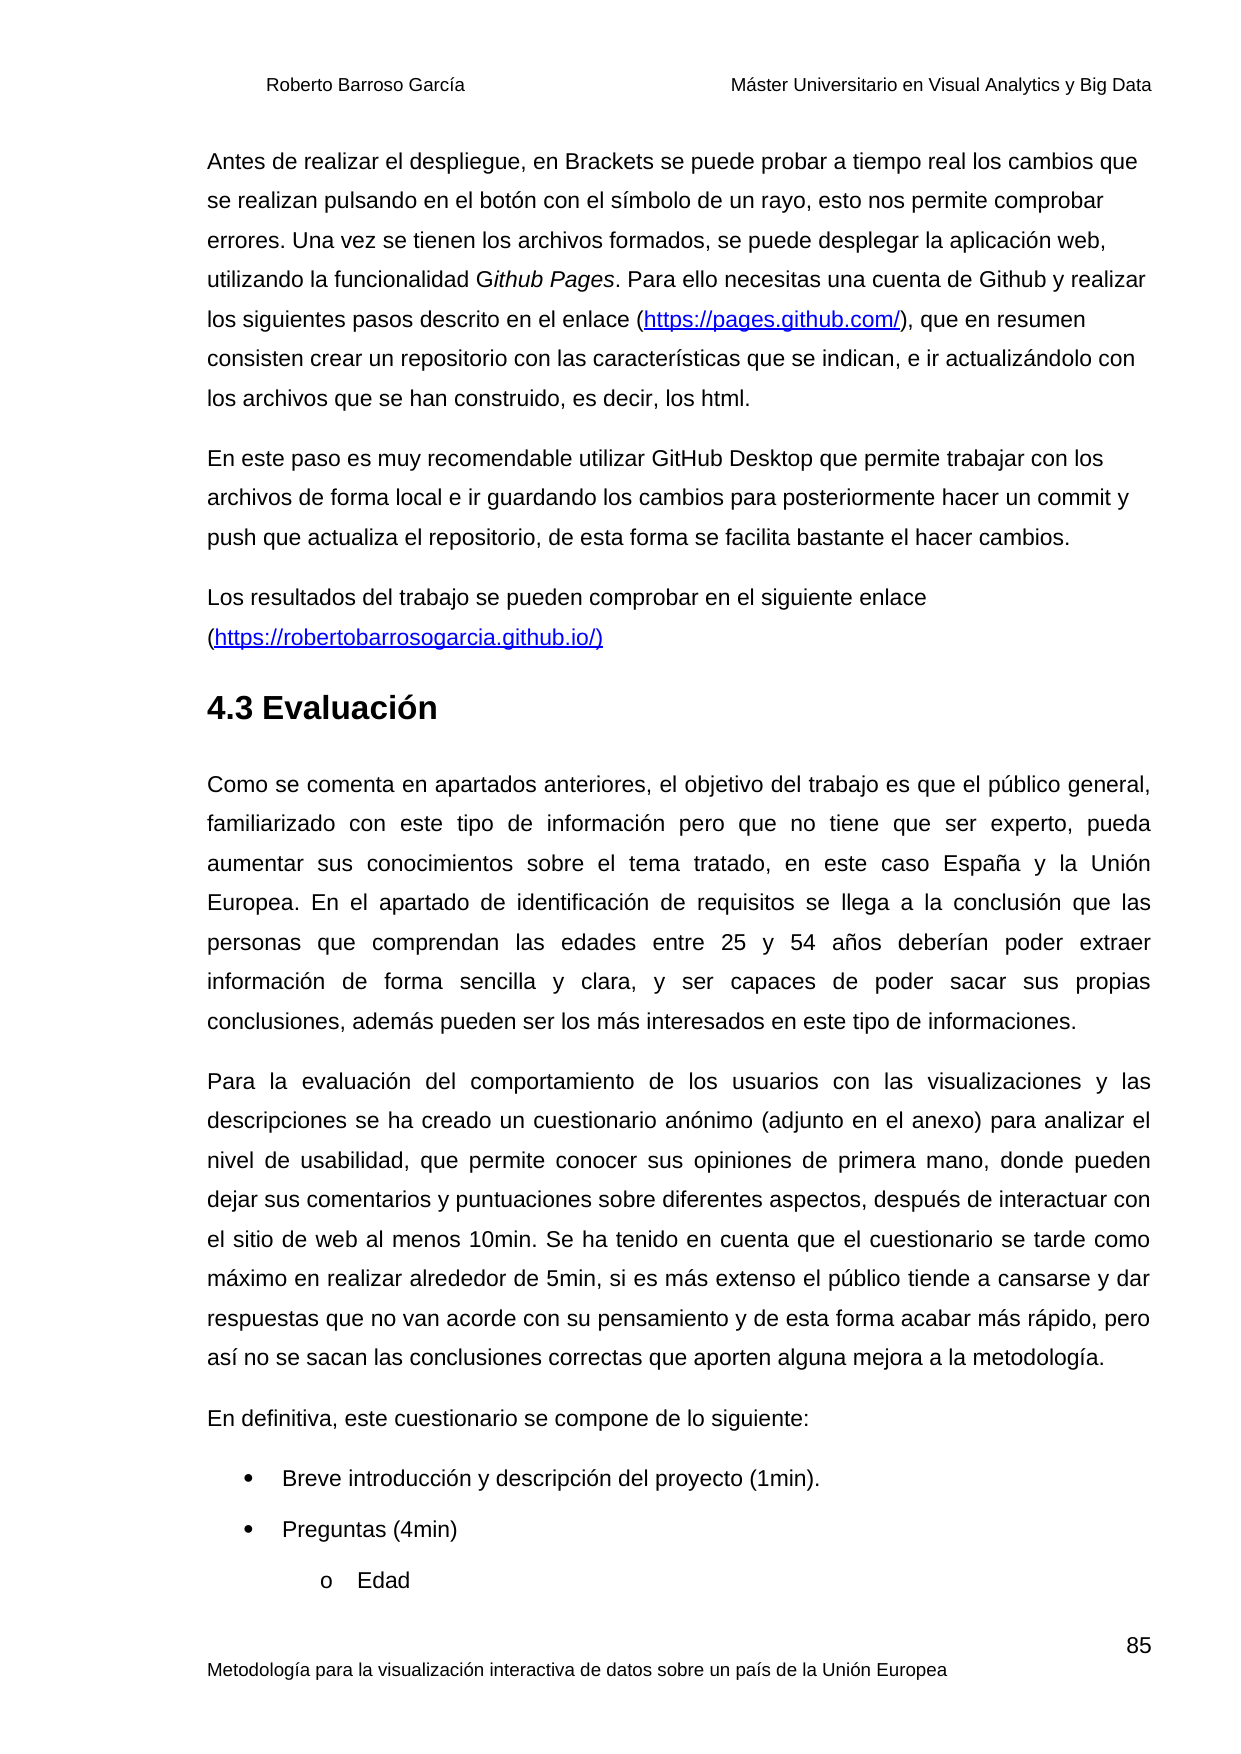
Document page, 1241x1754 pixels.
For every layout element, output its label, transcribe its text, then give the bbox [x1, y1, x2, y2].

text Como se comenta en apartados anteriores, el objetivo del trabajo es que el público general, familiarizado con este tipo de información pero que no tiene que ser experto, pueda aumentar sus conocimientos sobre el tema tratado, en este caso España y la Unión Europea. En el apartado de identificación de requisitos se llega a la conclusión que las personas que comprendan las edades entre 25 y 54 años deberían poder extraer información de forma sencilla y clara, y ser capaces de poder sacar sus propias conclusiones, además pueden ser los más interesados en este tipo de informaciones. [207, 771, 1152, 1034]
text Para la evaluación del comportamiento de los usuarios con las visualizaciones y las descripciones se ha creado un cuestionario anónimo (adjunto en el anexo) para analizar el nivel de usabilidad, que permite conocer sus opiniones de primera mano, donde pueden dejar sus comentarios y puntuaciones sobre diferentes aspectos, después de interactuar con el sitio de web al menos 10min. Se ha tenido en cuenta que el cuestionario se tarde como máximo en realizar alrededor de 5min, si es más extenso el público tiende a cansarse y dar respuestas que no van acorde con su pensamiento y de esta forma acabar más rápido, pero así no se sacan las conclusiones correctas que aporten alguna mejora a la metodología. [207, 1068, 1152, 1371]
list Breve introducción y descripción del proyecto (1min). [244, 1465, 1152, 1491]
list Edad [319, 1567, 1152, 1595]
subtitle Evaluación [207, 688, 1152, 727]
text En este paso es muy recomendable utilizar GitHub Desktop que permite trabajar con los archivos de forma local e ir guardando los cambios para posteriormente hacer un commit y push que actualiza el repositorio, de esta forma se facilita bastante el hacer cambios. [207, 445, 1152, 550]
text En definitiva, este cuestionario se compone de lo siguiente: [207, 1404, 1152, 1431]
text Antes de realizar el despliegue, en Brackets se puede probar a tiempo real los cambios que se realizan pulsando en el botón con el símbolo de un rayo, esto nos permite comprobar errores. Una vez se tienen los archivos formados, se puede desplegar la aplicación web, utilizando la funcionalidad Github Pages. Para ello necesitas una cuenta de Github y realizar los siguientes pasos descrito en el enlace (https://pages.github.com/), que en resumen consisten crear un repositorio con las características que se indican, e ir actualizándolo con los archivos que se han construido, es decir, los html. [207, 148, 1152, 411]
list Preguntas (4min) [244, 1516, 1152, 1542]
text Los resultados del trabajo se pueden comprobar en el siguiente enlace (https://robertobarrosogarcia.github.io/) [207, 584, 1152, 650]
